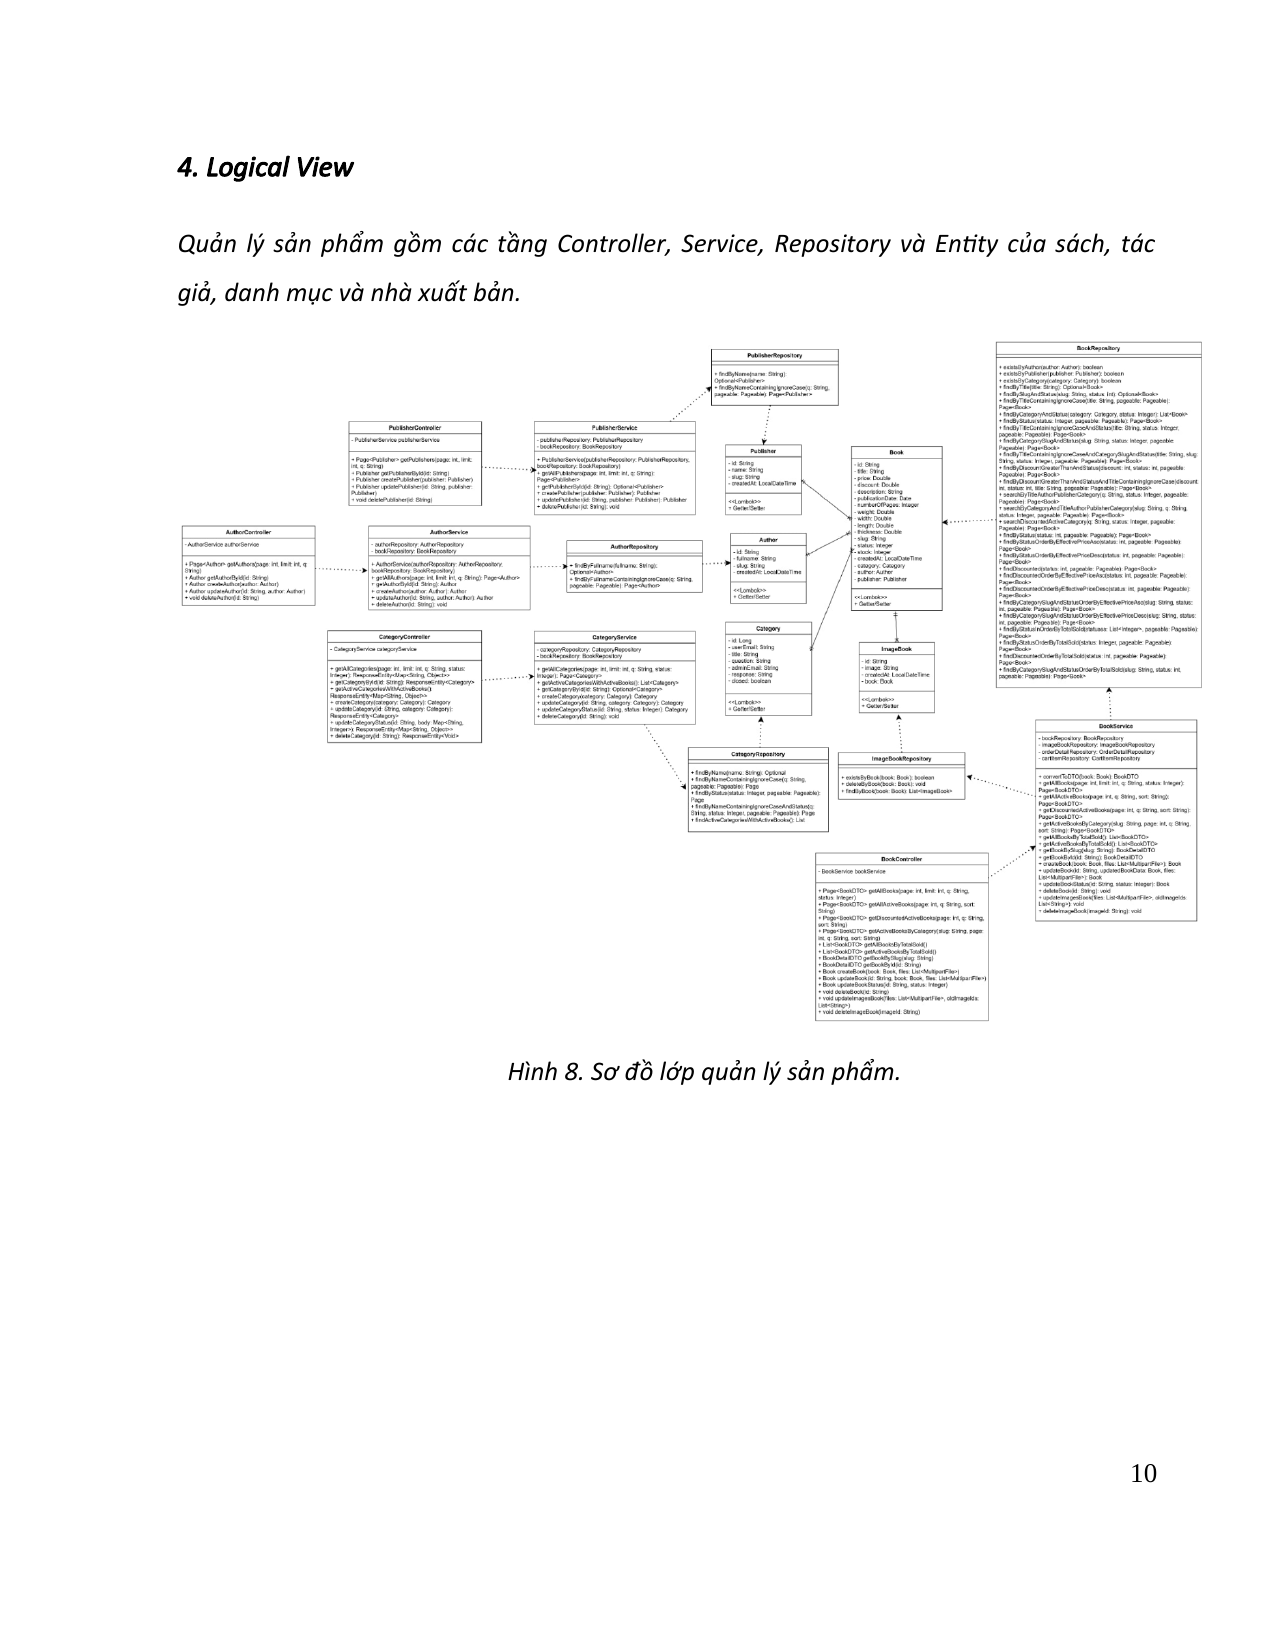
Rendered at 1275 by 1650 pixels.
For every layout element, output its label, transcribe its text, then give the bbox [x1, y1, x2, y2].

text Quản lý sản phẩm gồm các tầng Controller, Service, Repository và Entity của sách, tác giả, danh mục và nhà xuất bản. [177, 226, 1157, 309]
subtitle 4. Logical View [177, 148, 1157, 183]
picture [177, 337, 1205, 1027]
text Hình 8. Sơ đồ lớp quản lý sản phẩm. [177, 1054, 1157, 1087]
